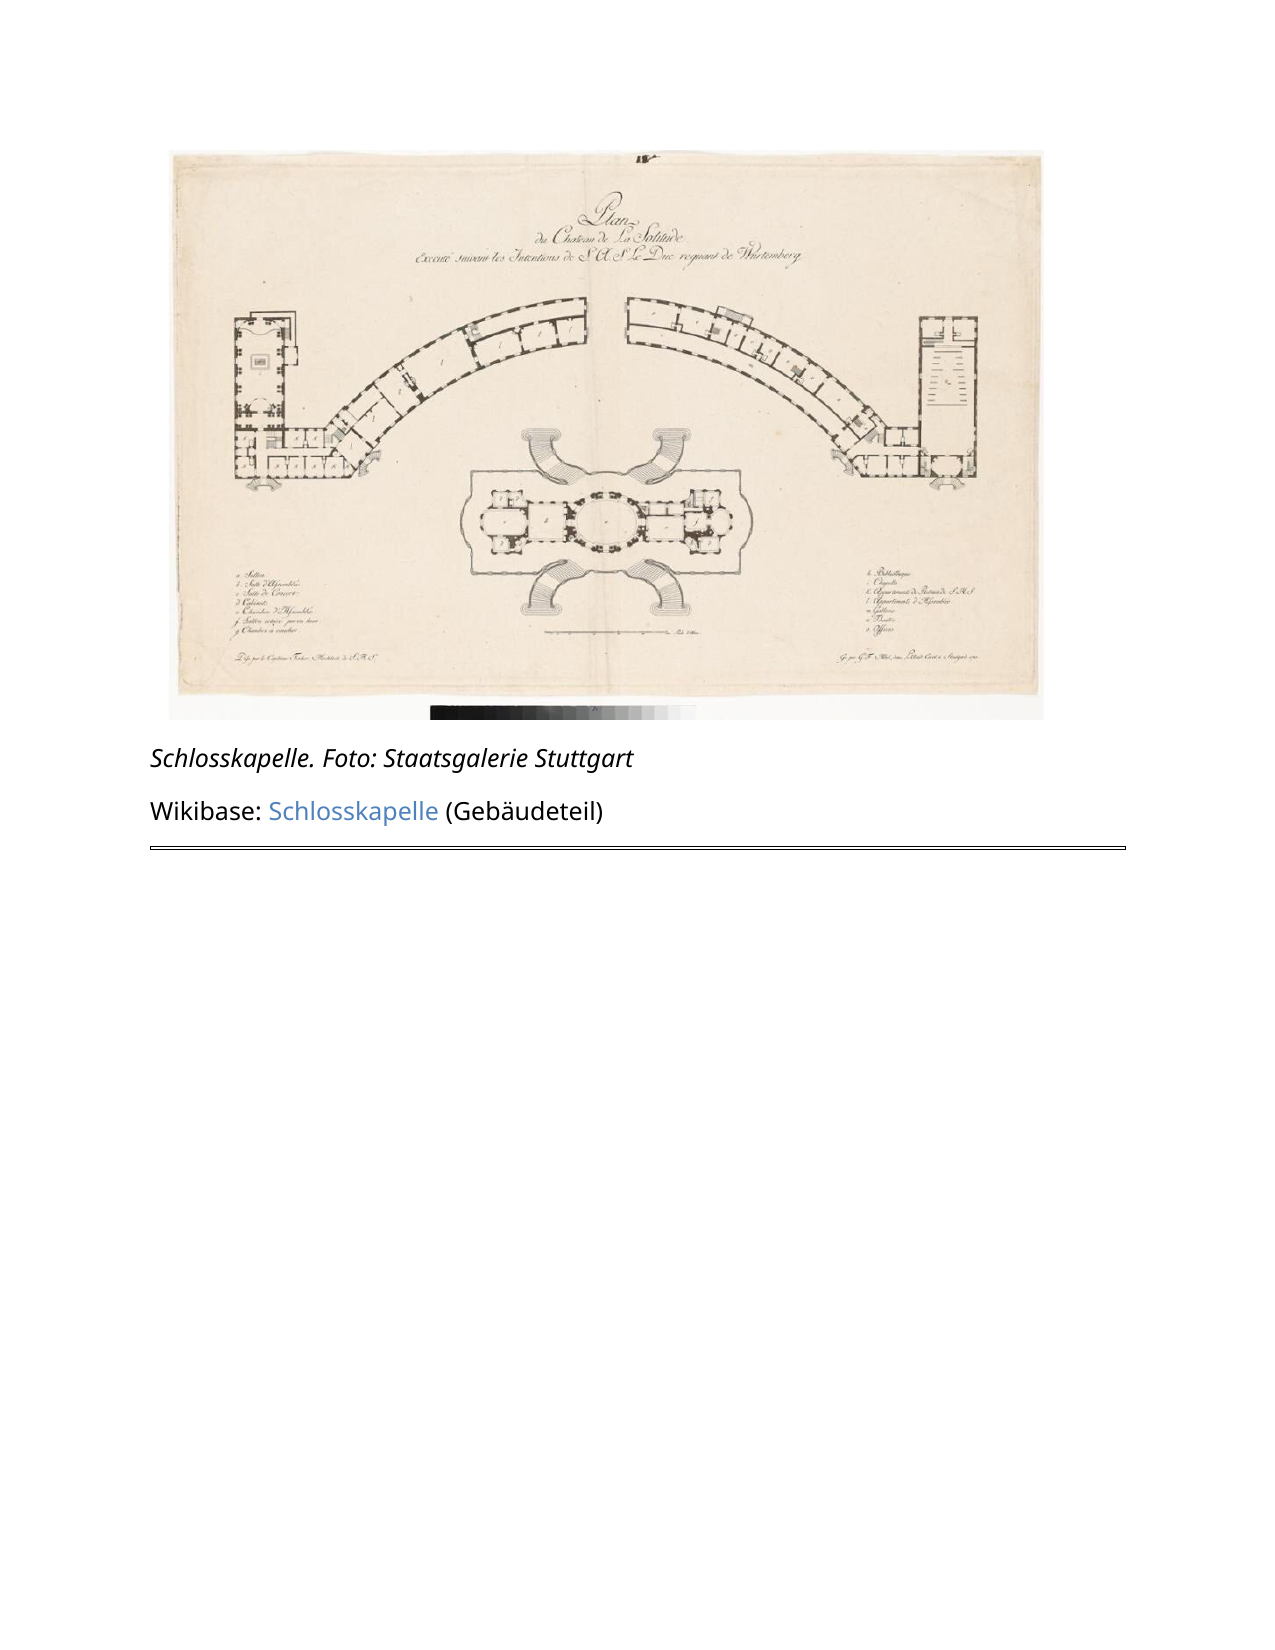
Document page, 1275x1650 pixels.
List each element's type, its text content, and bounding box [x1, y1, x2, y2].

picture [168, 150, 1044, 720]
text Wikibase: Schlosskapelle (Gebäudeteil) [150, 793, 1125, 827]
text Schlosskapelle. Foto: Staatsgalerie Stuttgart [150, 741, 1125, 774]
